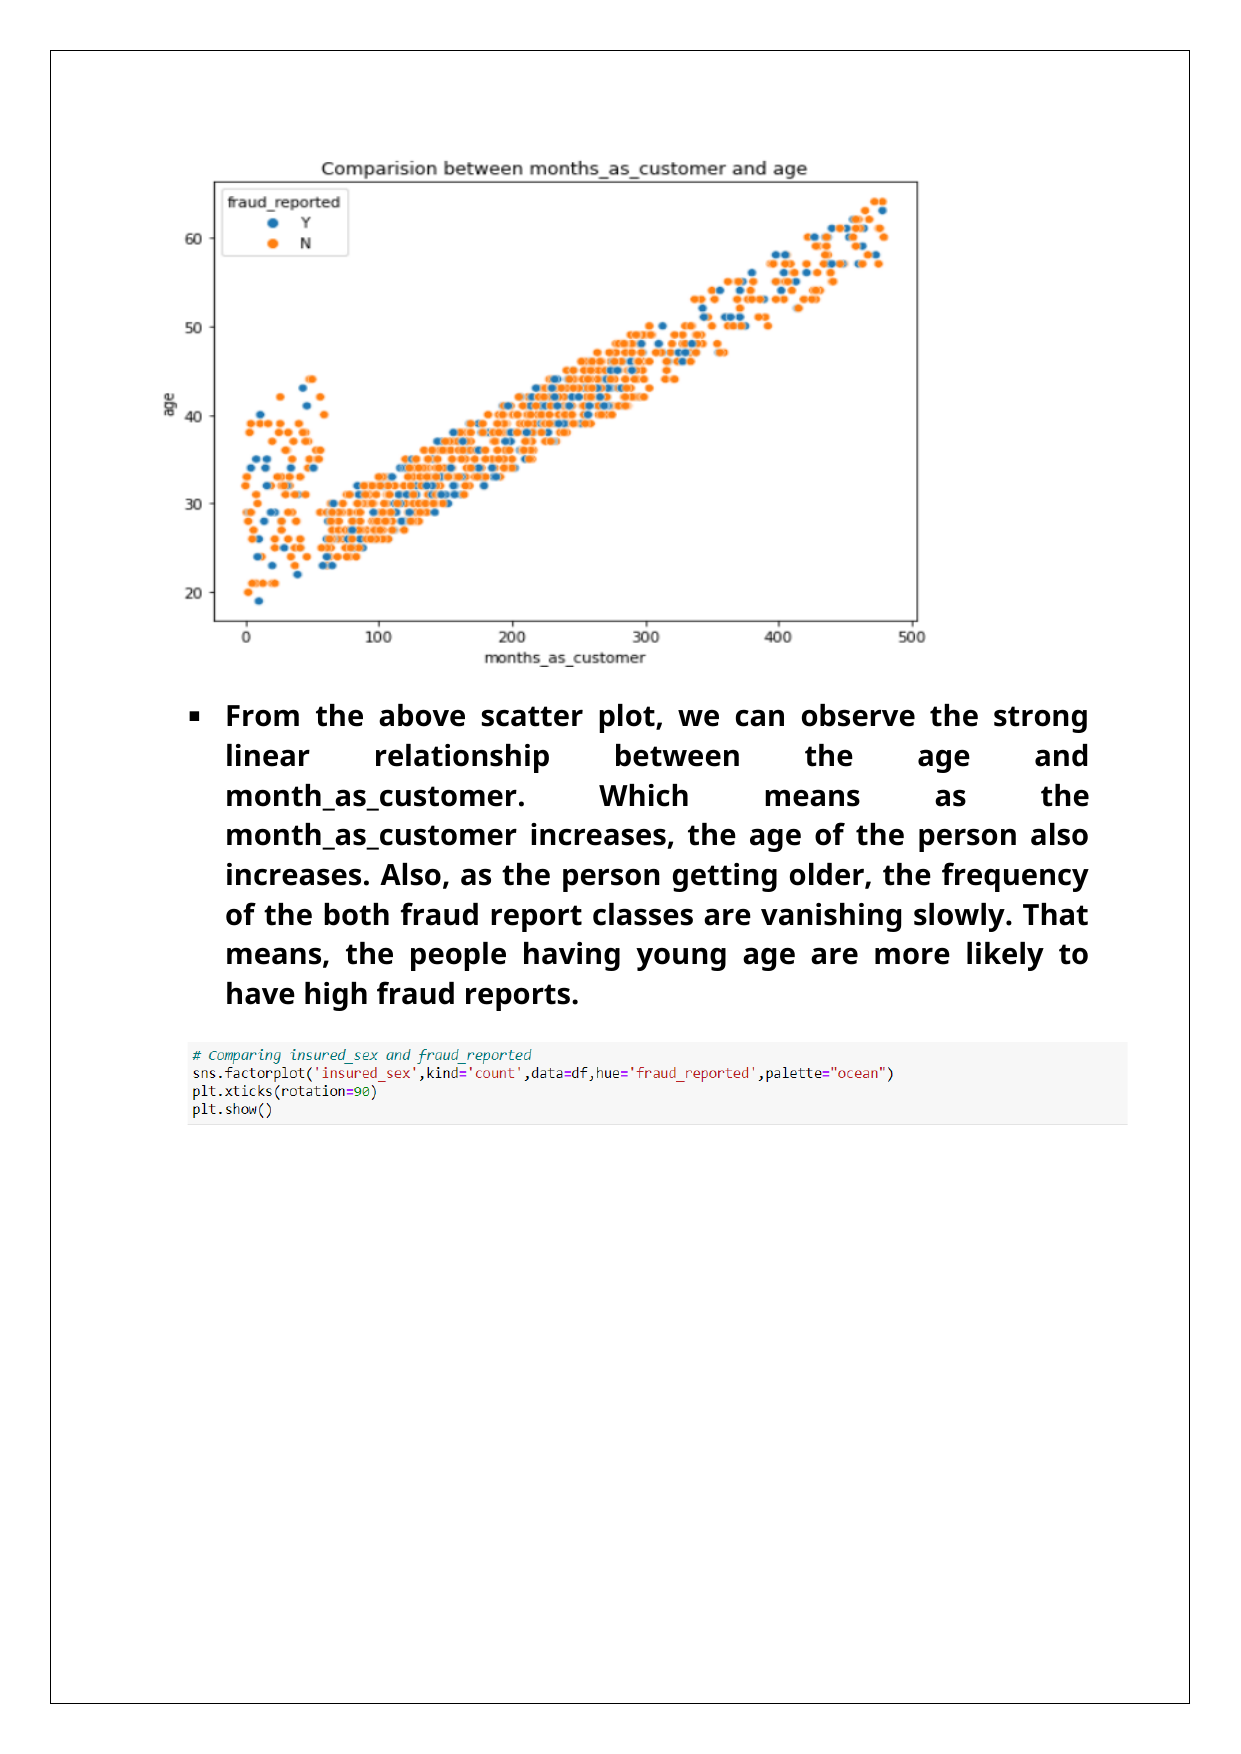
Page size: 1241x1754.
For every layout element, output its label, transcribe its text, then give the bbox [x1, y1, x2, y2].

list From the above scatter plot, we can observe the strong linear relationship between the age and month_as_customer. Which means as the month_as_customer increases, the age of the person also increases. Also, as the person getting older, the frequency of the both fraud report classes are vanishing slowly. That means, the people having young age are more likely to have high fraud reports. [187, 695, 1090, 1013]
picture [187, 1042, 1128, 1125]
picture [150, 150, 937, 667]
